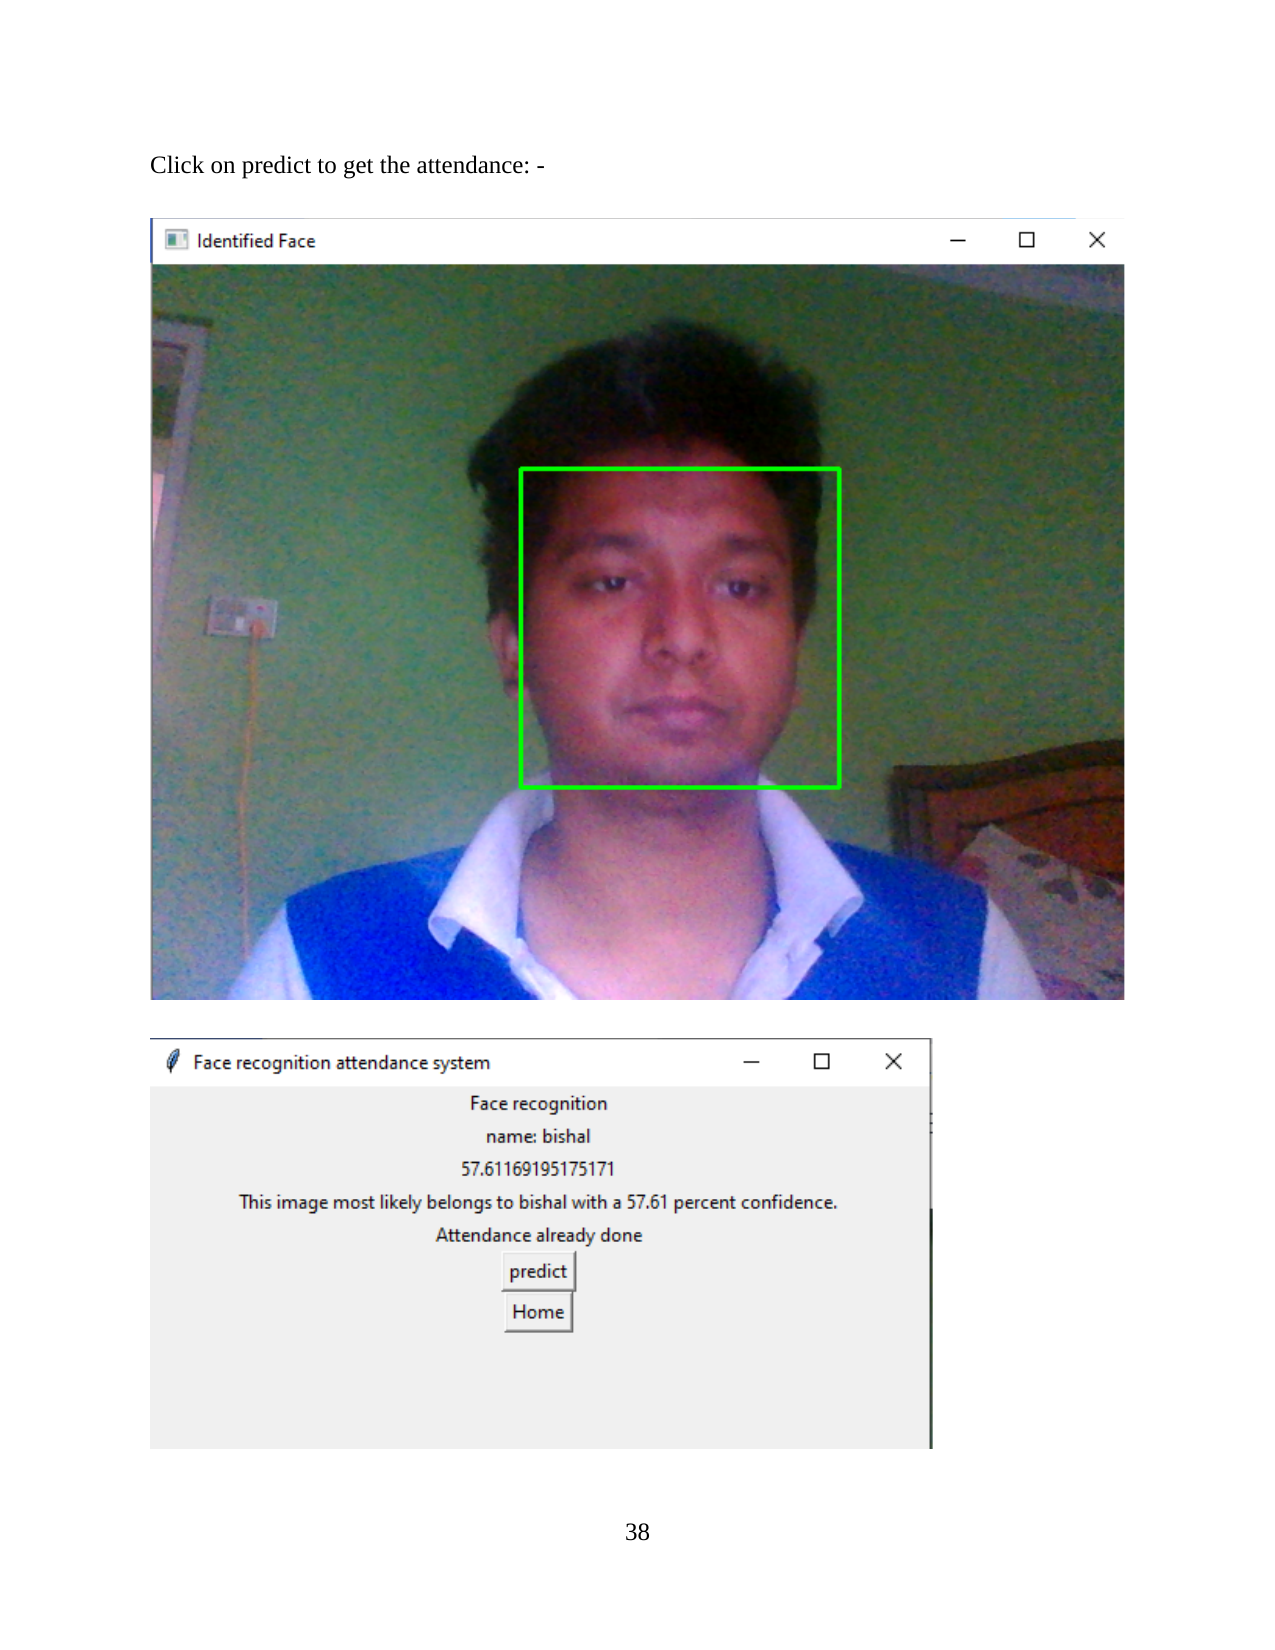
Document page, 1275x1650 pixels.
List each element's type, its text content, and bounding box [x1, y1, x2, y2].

picture [150, 218, 1125, 1000]
picture [150, 1038, 933, 1449]
text Click on predict to get the attendance: - [150, 150, 1125, 179]
